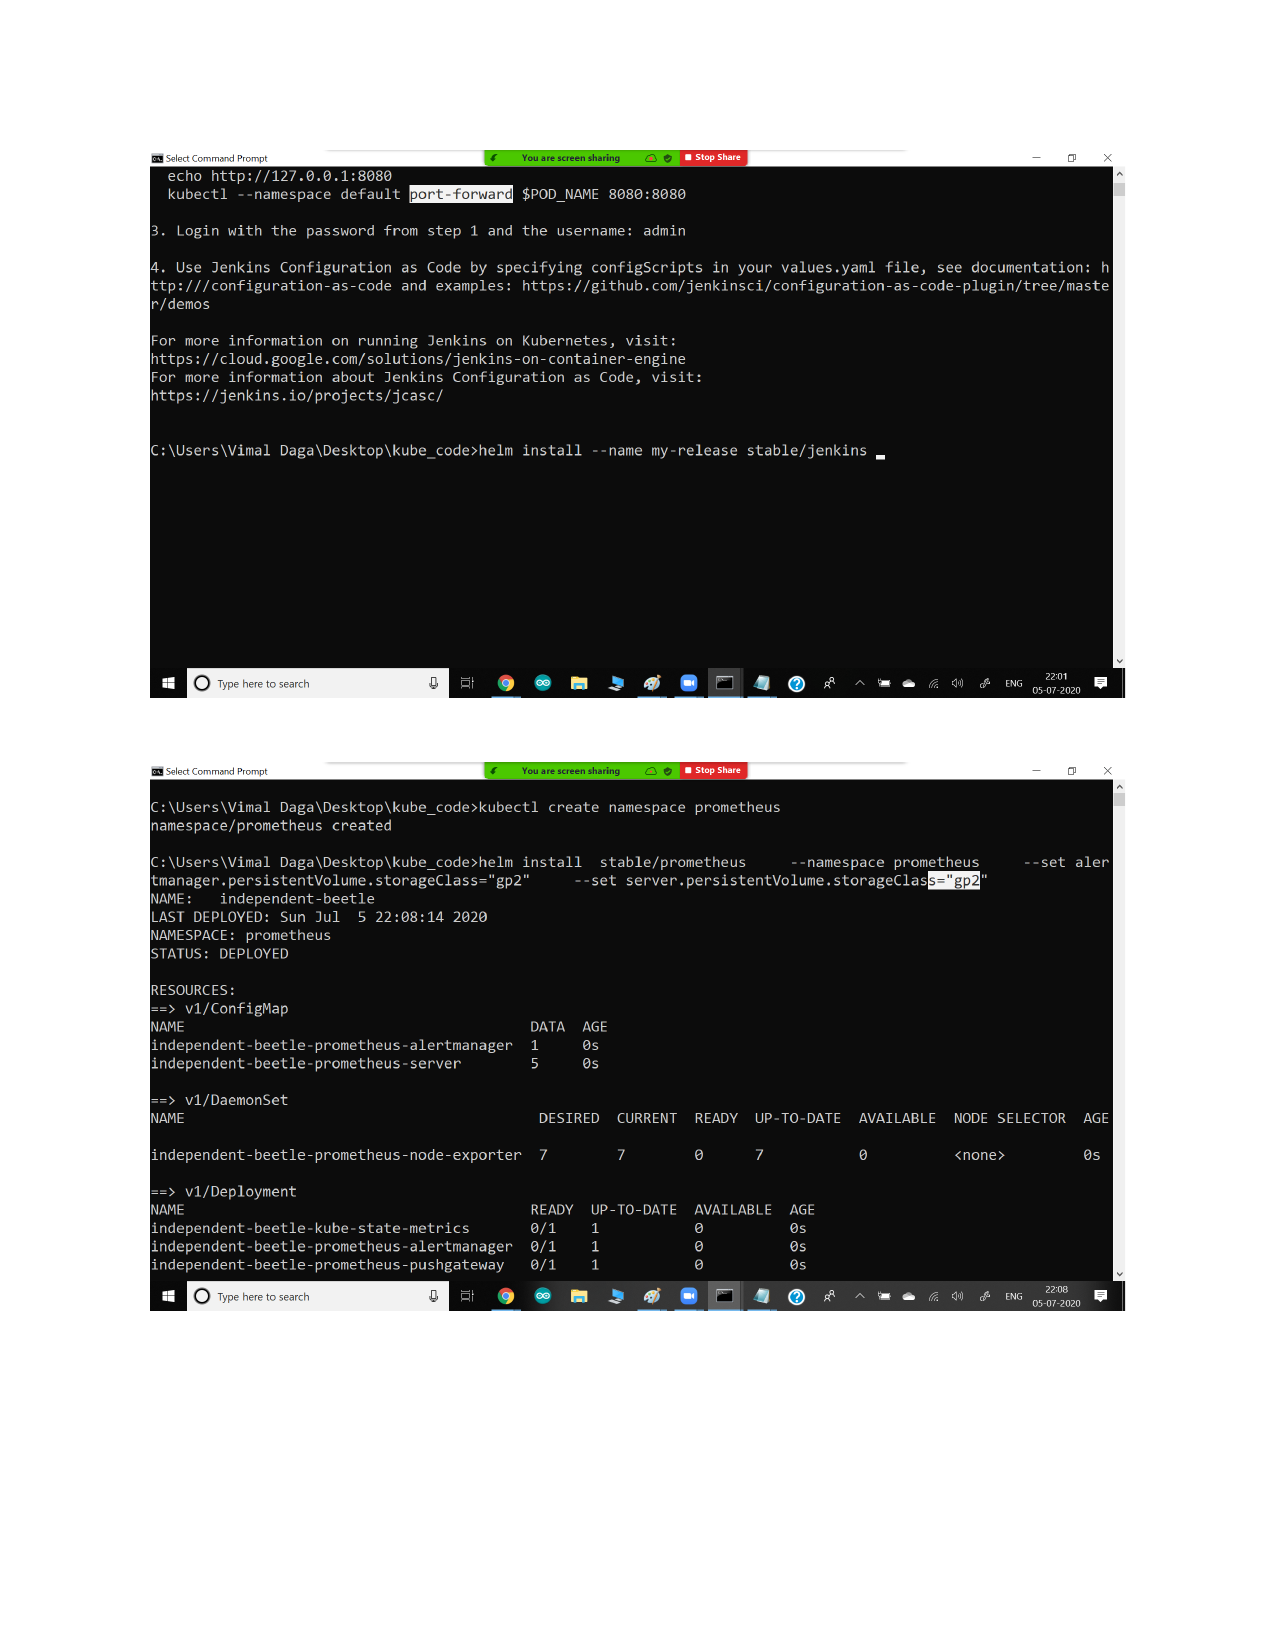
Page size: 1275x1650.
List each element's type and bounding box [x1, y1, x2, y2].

picture [150, 150, 1125, 698]
picture [150, 762, 1125, 1311]
